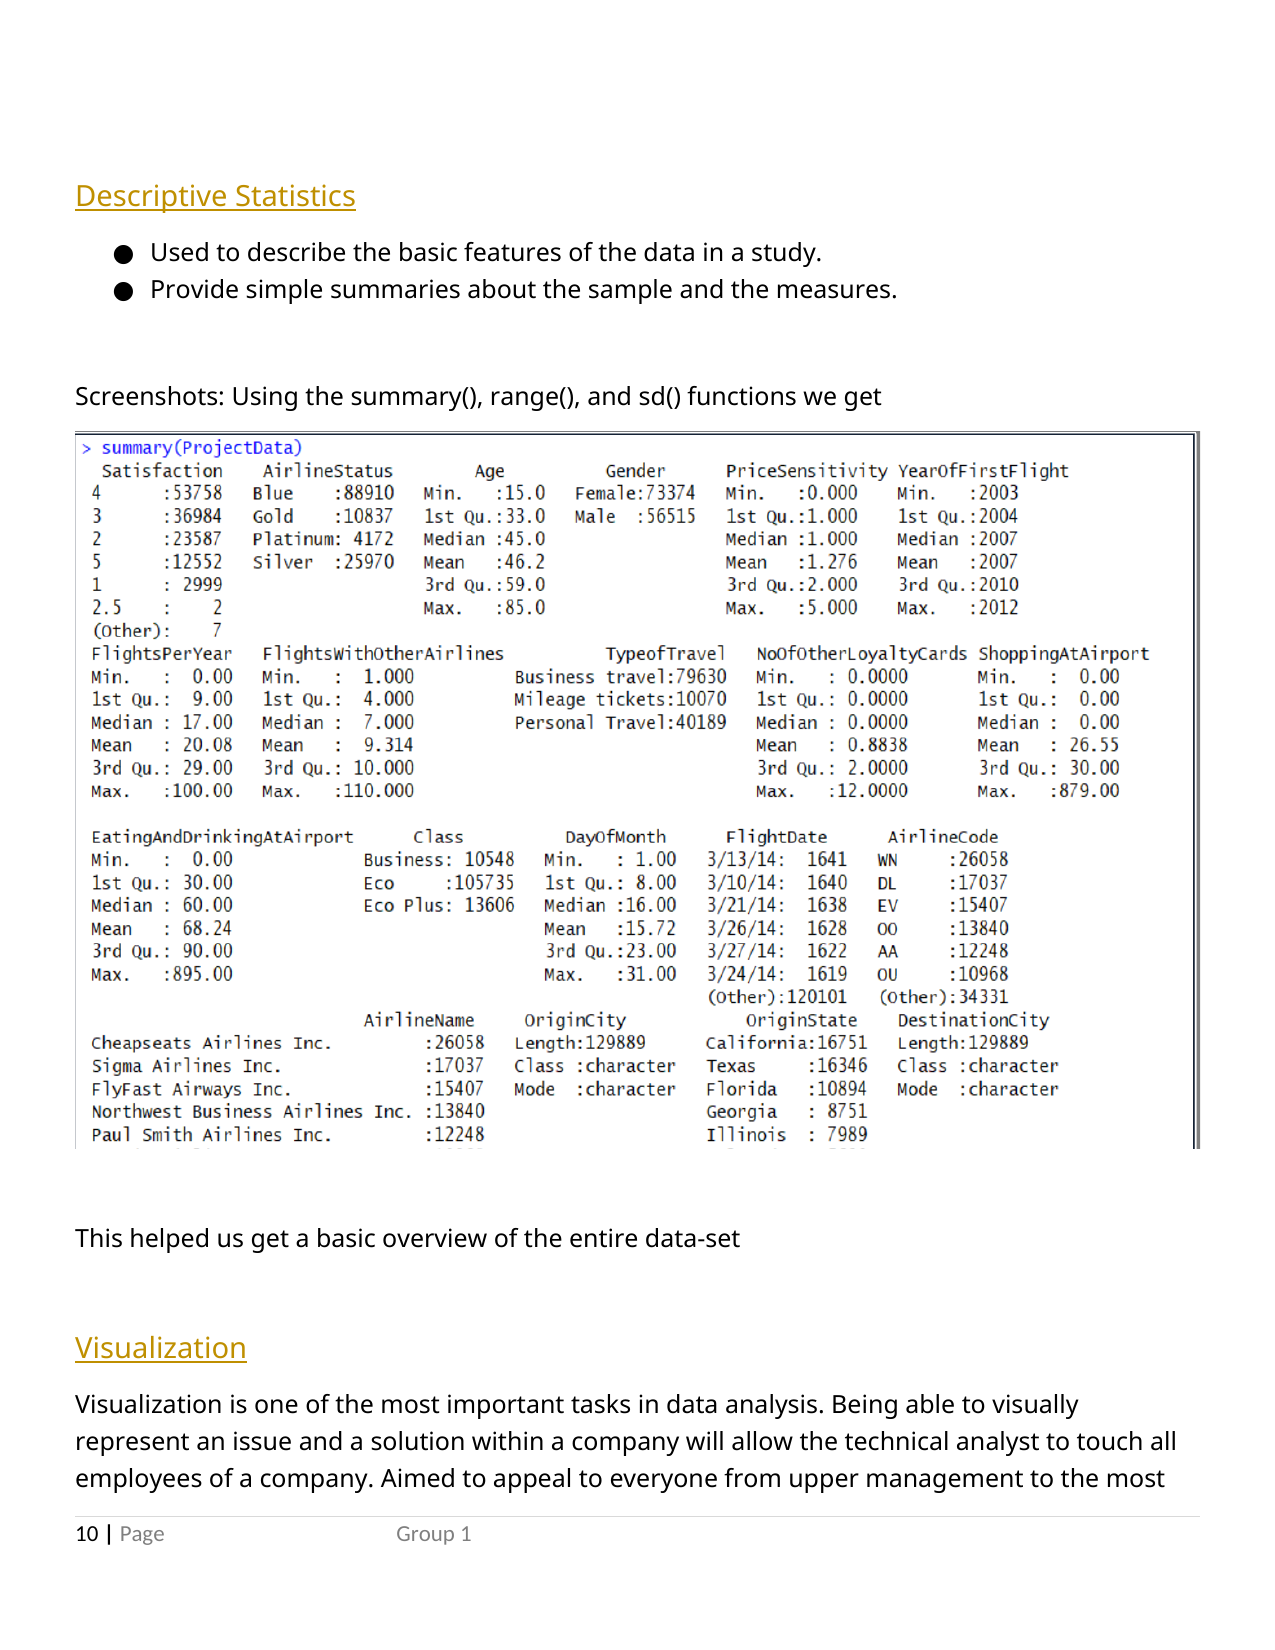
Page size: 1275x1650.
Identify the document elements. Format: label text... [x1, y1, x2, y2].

list Used to describe the basic features of the data in a study. [112, 235, 1200, 269]
text Screenshots: Using the summary(), range(), and sd() functions we get [75, 378, 1200, 412]
picture [75, 431, 1200, 1149]
text Visualization [75, 1327, 1200, 1367]
text This helped us get a basic overview of the entire data-set [75, 1220, 1200, 1254]
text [75, 1387, 1200, 1494]
list Provide simple summaries about the sample and the measures. [112, 271, 1200, 306]
text Descriptive Statistics [75, 175, 1200, 215]
